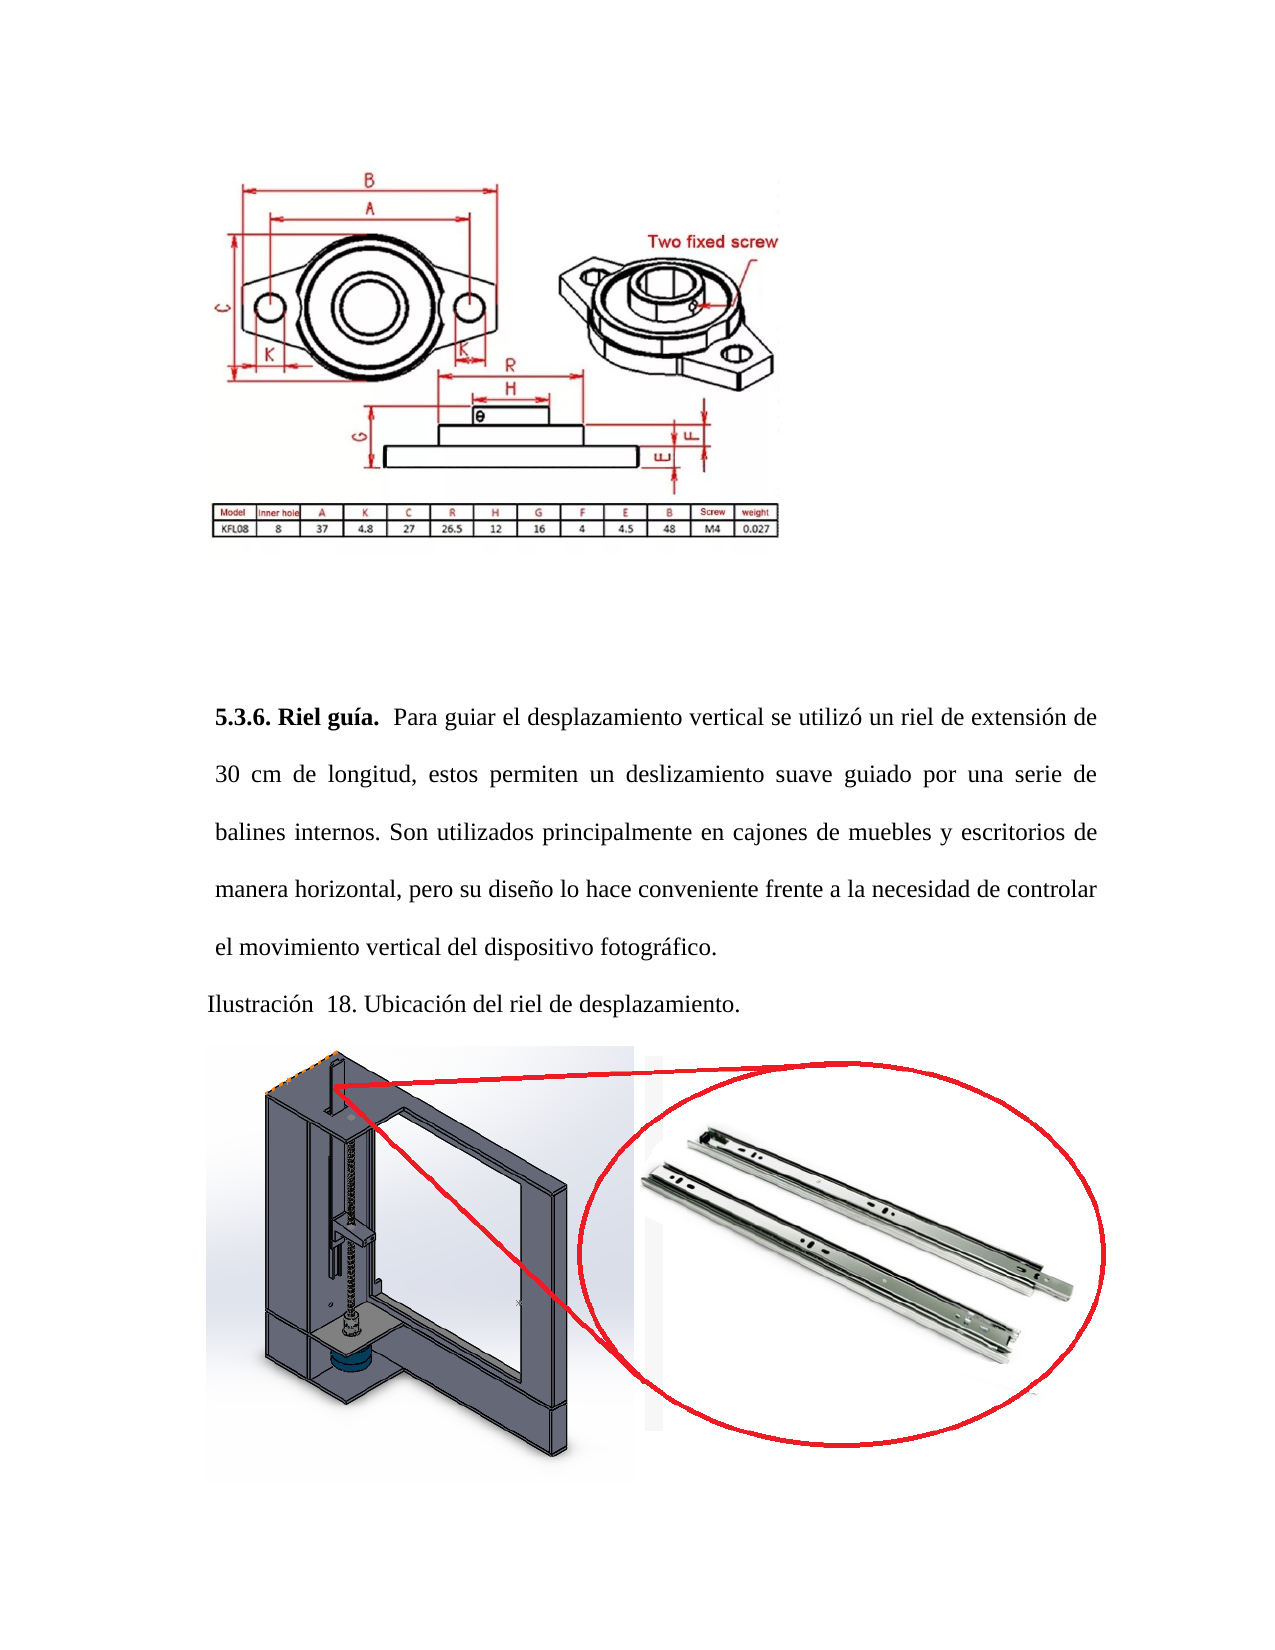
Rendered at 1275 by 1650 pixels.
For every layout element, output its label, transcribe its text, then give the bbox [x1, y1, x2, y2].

picture [206, 1046, 1121, 1482]
text Ilustración . Ubicación del riel de desplazamiento. [177, 989, 1098, 1018]
subtitle 5.3.6. Riel guía. Para guiar el desplazamiento vertical se utilizó un riel de extensión de 30 cm de longitud, estos permiten un deslizamiento suave guiado por una serie de balines internos. Son utilizados principalmente en cajones de muebles y escritorios de manera horizontal, pero su diseño lo hace conveniente frente a la necesidad de controlar el movimiento vertical del dispositivo fotográfico. [215, 702, 1098, 961]
picture [206, 147, 781, 554]
